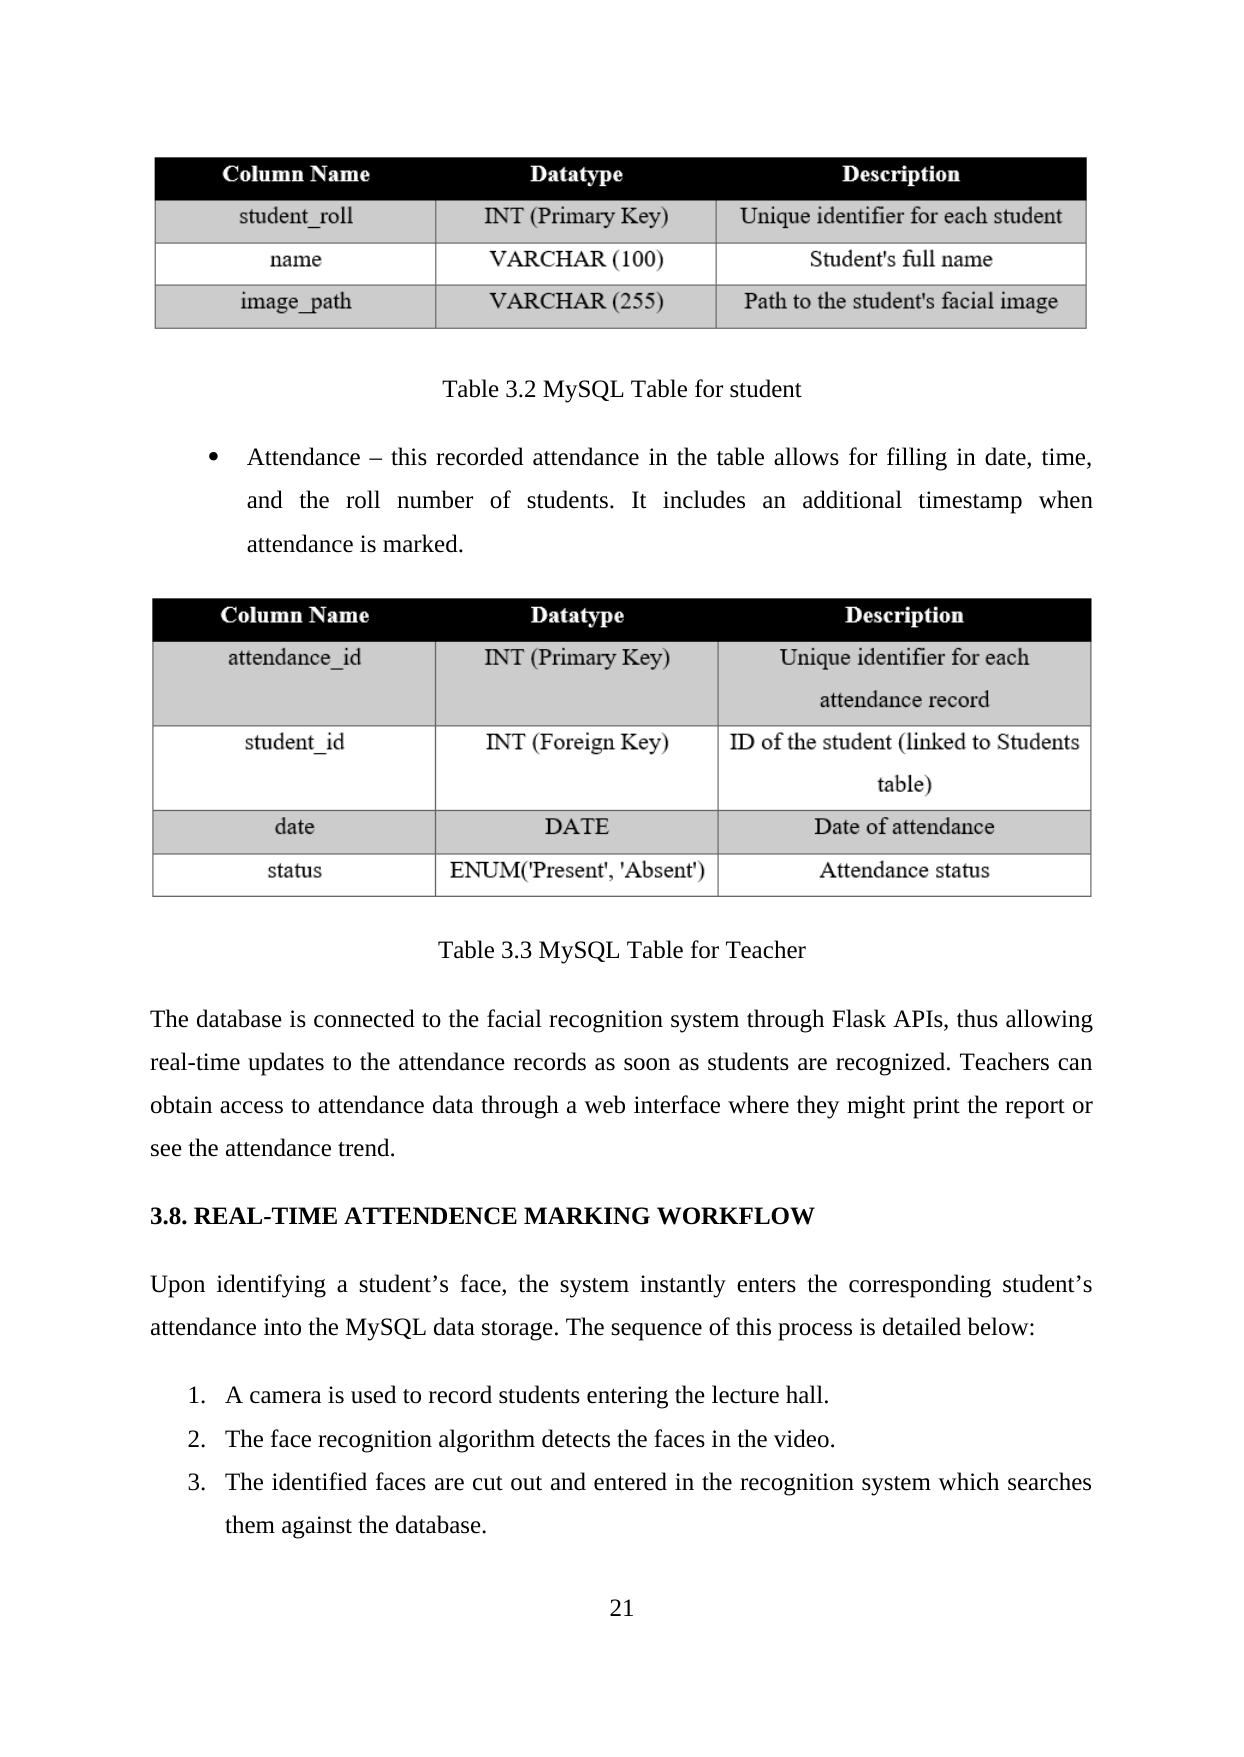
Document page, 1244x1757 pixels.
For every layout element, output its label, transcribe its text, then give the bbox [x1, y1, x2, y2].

text Table 3.3 MySQL Table for Teacher [150, 936, 1094, 964]
list The face recognition algorithm detects the faces in the video. [187, 1424, 1094, 1452]
picture [150, 150, 1094, 335]
text The database is connected to the facial recognition system through Flask APIs, thus allowing real-time updates to the attendance records as soon as students are recognized. Teachers can obtain access to attendance data through a web interface where they might print the report or see the attendance trend. [150, 1004, 1094, 1162]
text Upon identifying a student’s face, the system instantly enters the corresponding student’s attendance into the MySQL data storage. The sequence of this process is detailed below: [150, 1269, 1094, 1341]
picture [150, 596, 1094, 897]
list Attendance – this recorded attendance in the table allows for filling in date, time, and the roll number of students. It includes an additional timestamp when attendance is marked. [209, 442, 1094, 557]
text 3.8. REAL-TIME ATTENDENCE MARKING WORKFLOW [150, 1201, 1094, 1230]
text Table 3.2 MySQL Table for student [150, 374, 1094, 403]
list A camera is used to record students entering the lecture hall. [187, 1381, 1094, 1409]
list The identified faces are cut out and entered in the recognition system which searches them against the database. [187, 1467, 1094, 1539]
